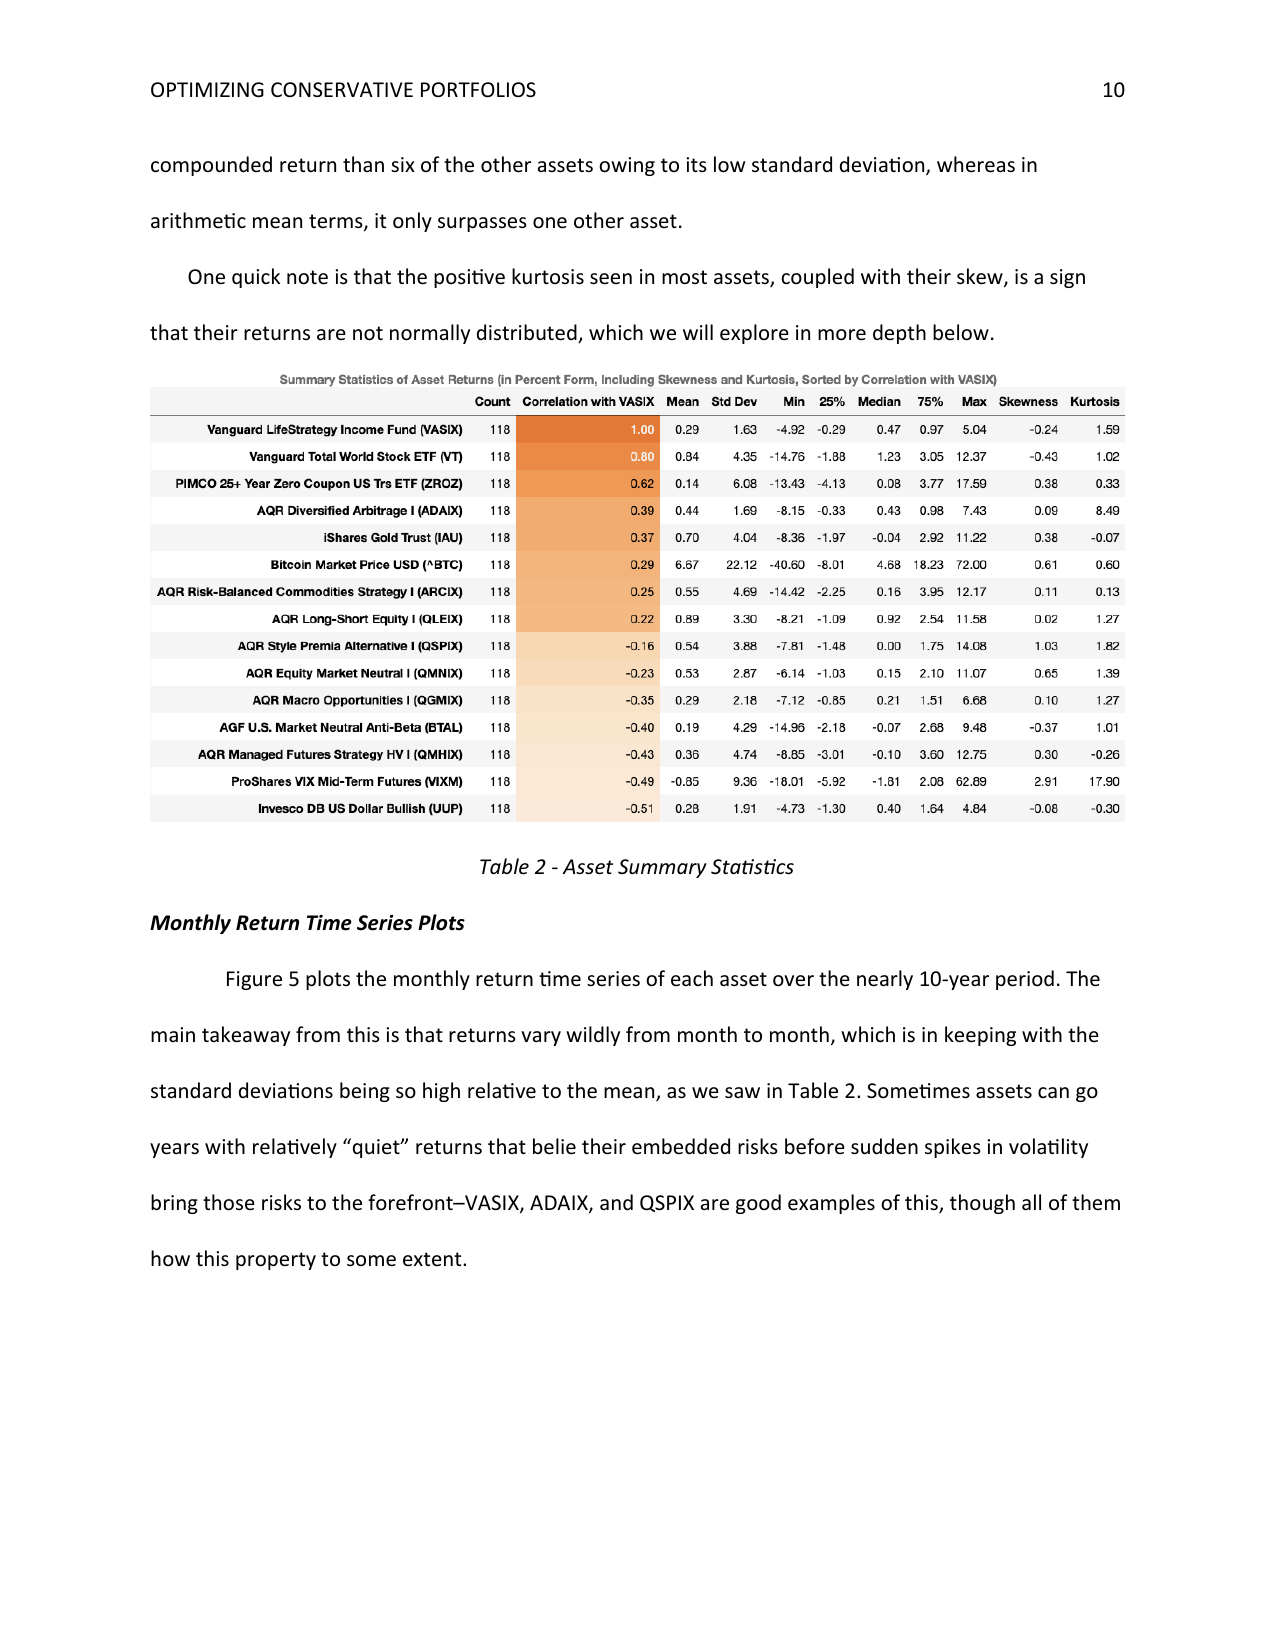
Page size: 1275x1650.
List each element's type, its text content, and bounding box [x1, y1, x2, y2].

picture [150, 374, 1125, 822]
text One quick note is that the positive kurtosis seen in most assets, coupled with their skew, is a sign that their returns are not normally distributed, which we will explore in more depth below. [150, 262, 1125, 346]
text Monthly Return Time Series Plots [150, 908, 1125, 936]
text Figure 5 plots the monthly return time series of each asset over the nearly 10-year period. The main takeaway from this is that returns vary wildly from month to month, which is in keeping with the standard deviations being so high relative to the mean, as we saw in Table 2. Sometimes assets can go years with relatively “quiet” returns that belie their embedded risks before sudden spikes in volatility bring those risks to the forefront–VASIX, ADAIX, and QSPIX are good examples of this, though all of them how this property to some extent. [150, 964, 1125, 1272]
text Table 2 - Asset Summary Statistics [150, 852, 1125, 880]
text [150, 150, 1125, 234]
